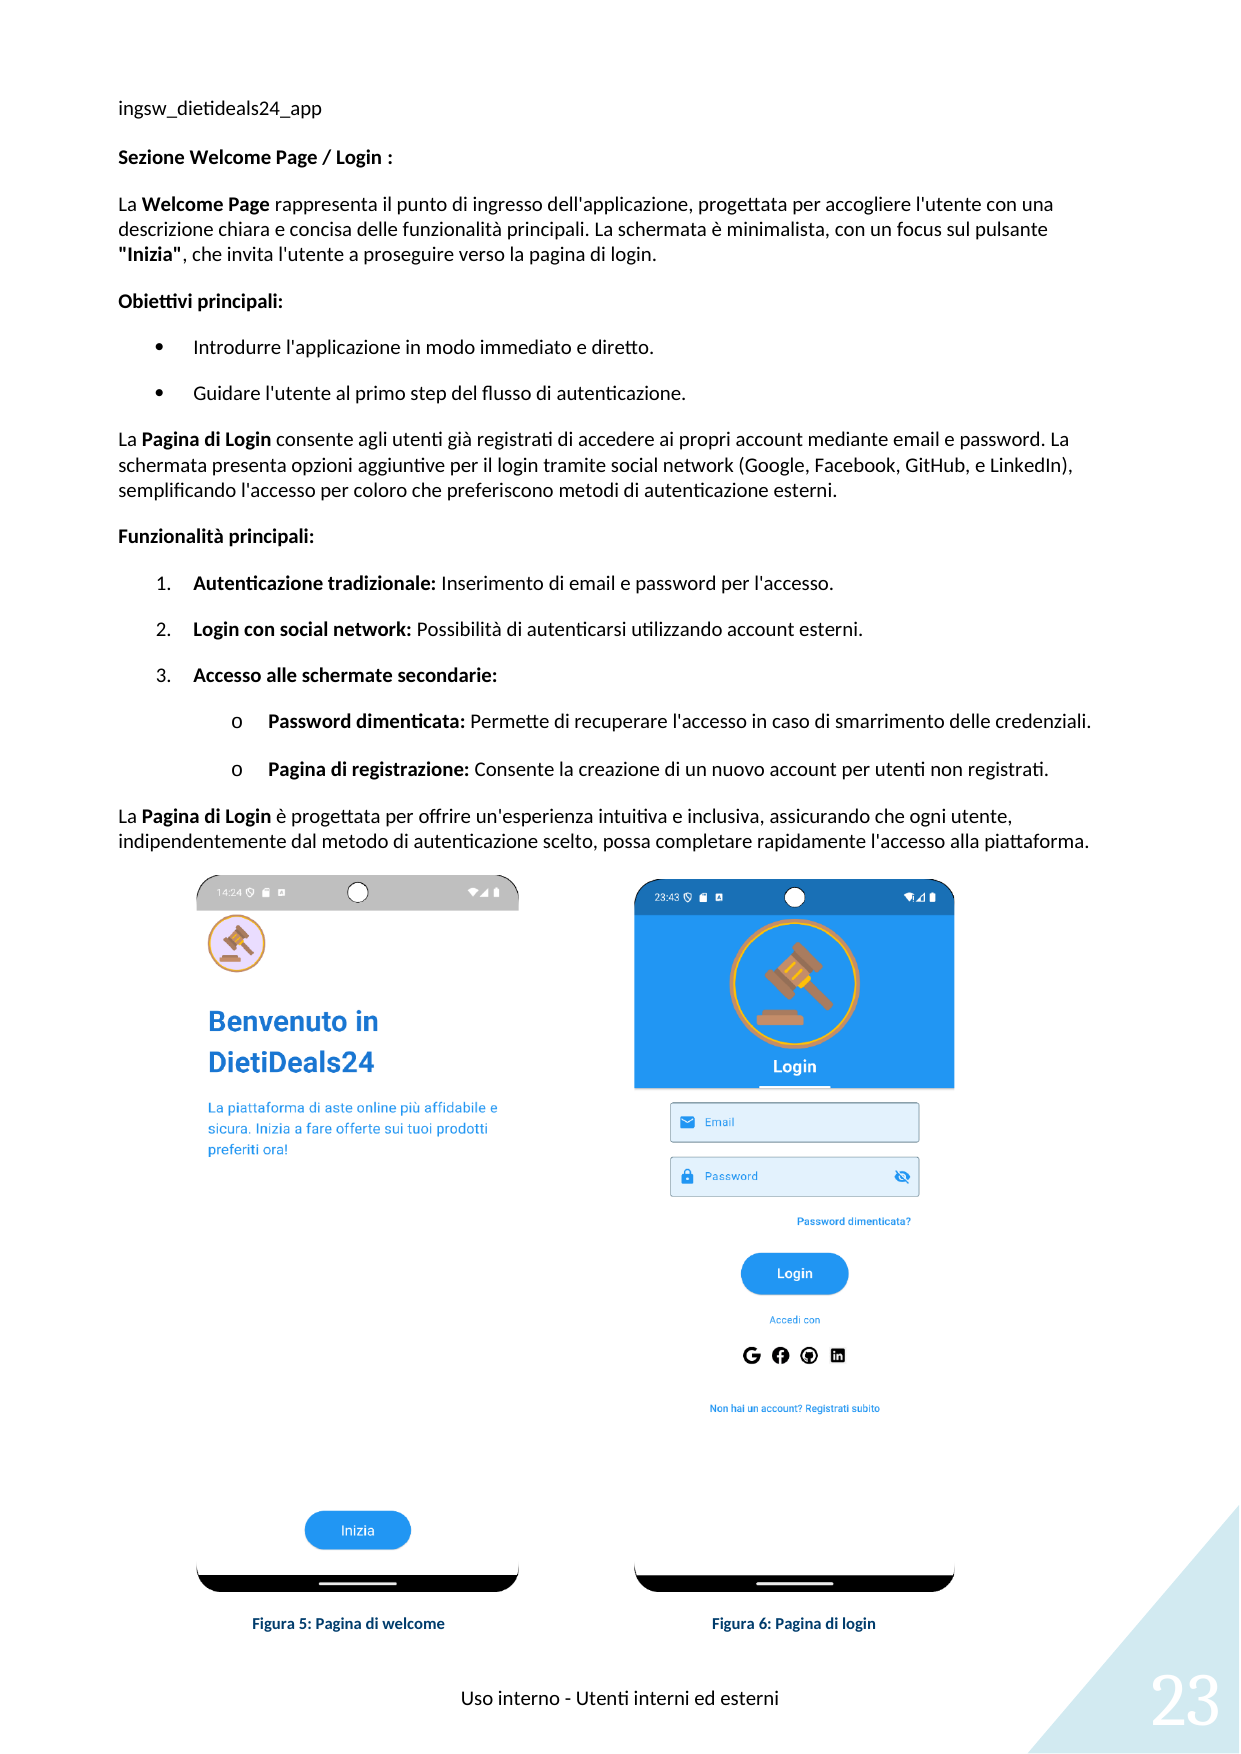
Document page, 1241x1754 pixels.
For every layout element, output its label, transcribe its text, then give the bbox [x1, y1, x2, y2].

list Login con social network: Possibilità di autenticarsi utilizzando account esterni. [156, 616, 1122, 642]
text La Welcome Page rappresenta il punto di ingresso dell'applicazione, progettata per accogliere l'utente con una descrizione chiara e concisa delle funzionalità principali. La schermata è minimalista, con un focus sul pulsante "Inizia", che invita l'utente a proseguire verso la pagina di login. [118, 191, 1122, 267]
list Pagina di registrazione: Consente la creazione di un nuovo account per utenti non registrati. [231, 756, 1122, 782]
list Autenticazione tradizionale: Inserimento di email e password per l'accesso. [156, 570, 1122, 595]
text Obiettivi principali: [118, 288, 1122, 313]
text Figura 5: Pagina di welcome Figura 6: Pagina di login [118, 1613, 1122, 1633]
text La Pagina di Login consente agli utenti già registrati di accedere ai propri account mediante email e password. La schermata presenta opzioni aggiuntive per il login tramite social network (Google, Facebook, GitHub, e LinkedIn), semplificando l'accesso per coloro che preferiscono metodi di autenticazione esterni. [118, 427, 1122, 503]
text Sezione Welcome Page / Login : [118, 144, 1122, 170]
list Guidare l'utente al primo step del flusso di autenticazione. [156, 380, 1122, 406]
picture [196, 875, 519, 1592]
text Funzionalità principali: [118, 524, 1122, 549]
list Introdurre l'applicazione in modo immediato e diretto. [156, 334, 1122, 359]
text La Pagina di Login è progettata per offrire un'esperienza intuitiva e inclusiva, assicurando che ogni utente, indipendentemente dal metodo di autenticazione scelto, possa completare rapidamente l'accesso alla piattaforma. [118, 803, 1122, 854]
list Password dimenticata: Permette di recuperare l'accesso in caso di smarrimento delle credenziali. [231, 709, 1122, 735]
list Accesso alle schermate secondarie: [156, 662, 1122, 688]
picture [634, 879, 955, 1592]
